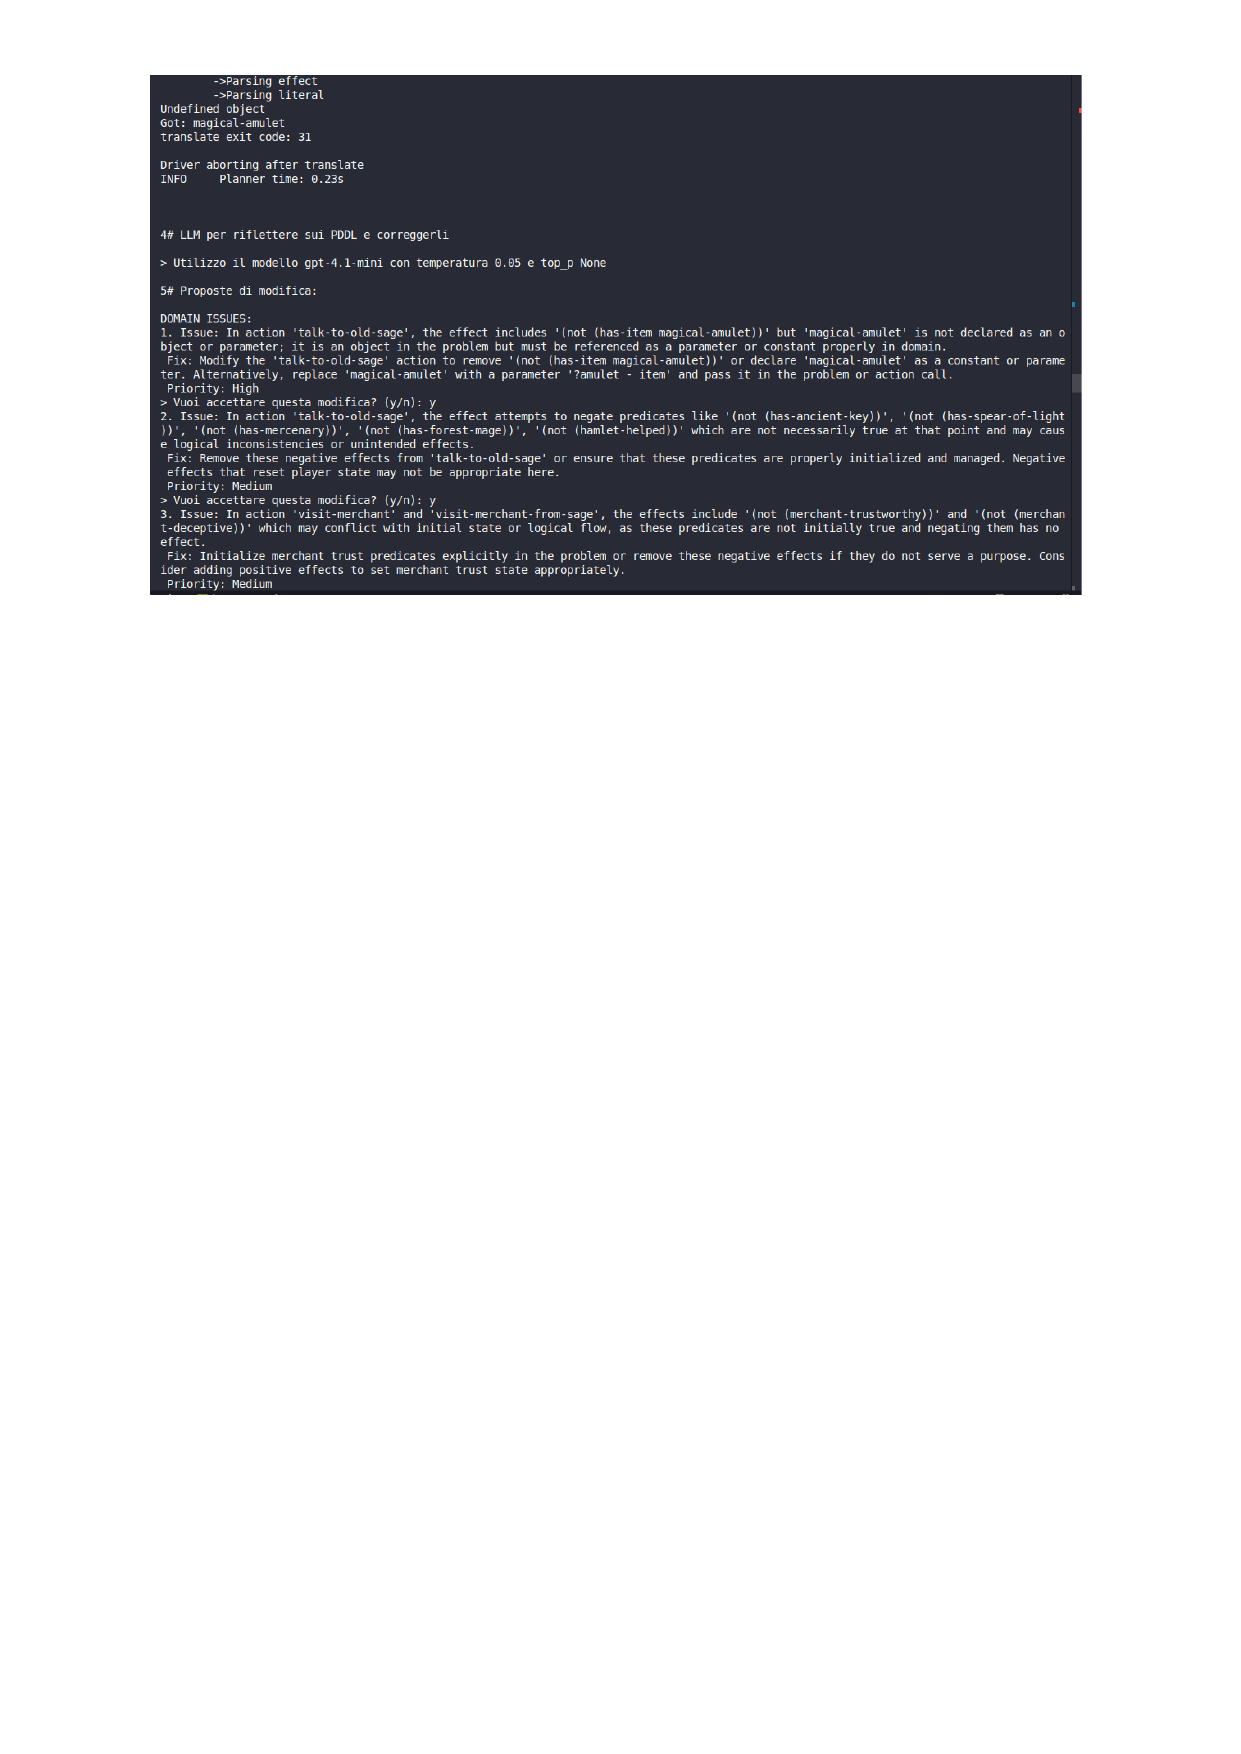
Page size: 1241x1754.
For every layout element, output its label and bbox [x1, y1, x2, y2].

picture [150, 75, 1082, 595]
